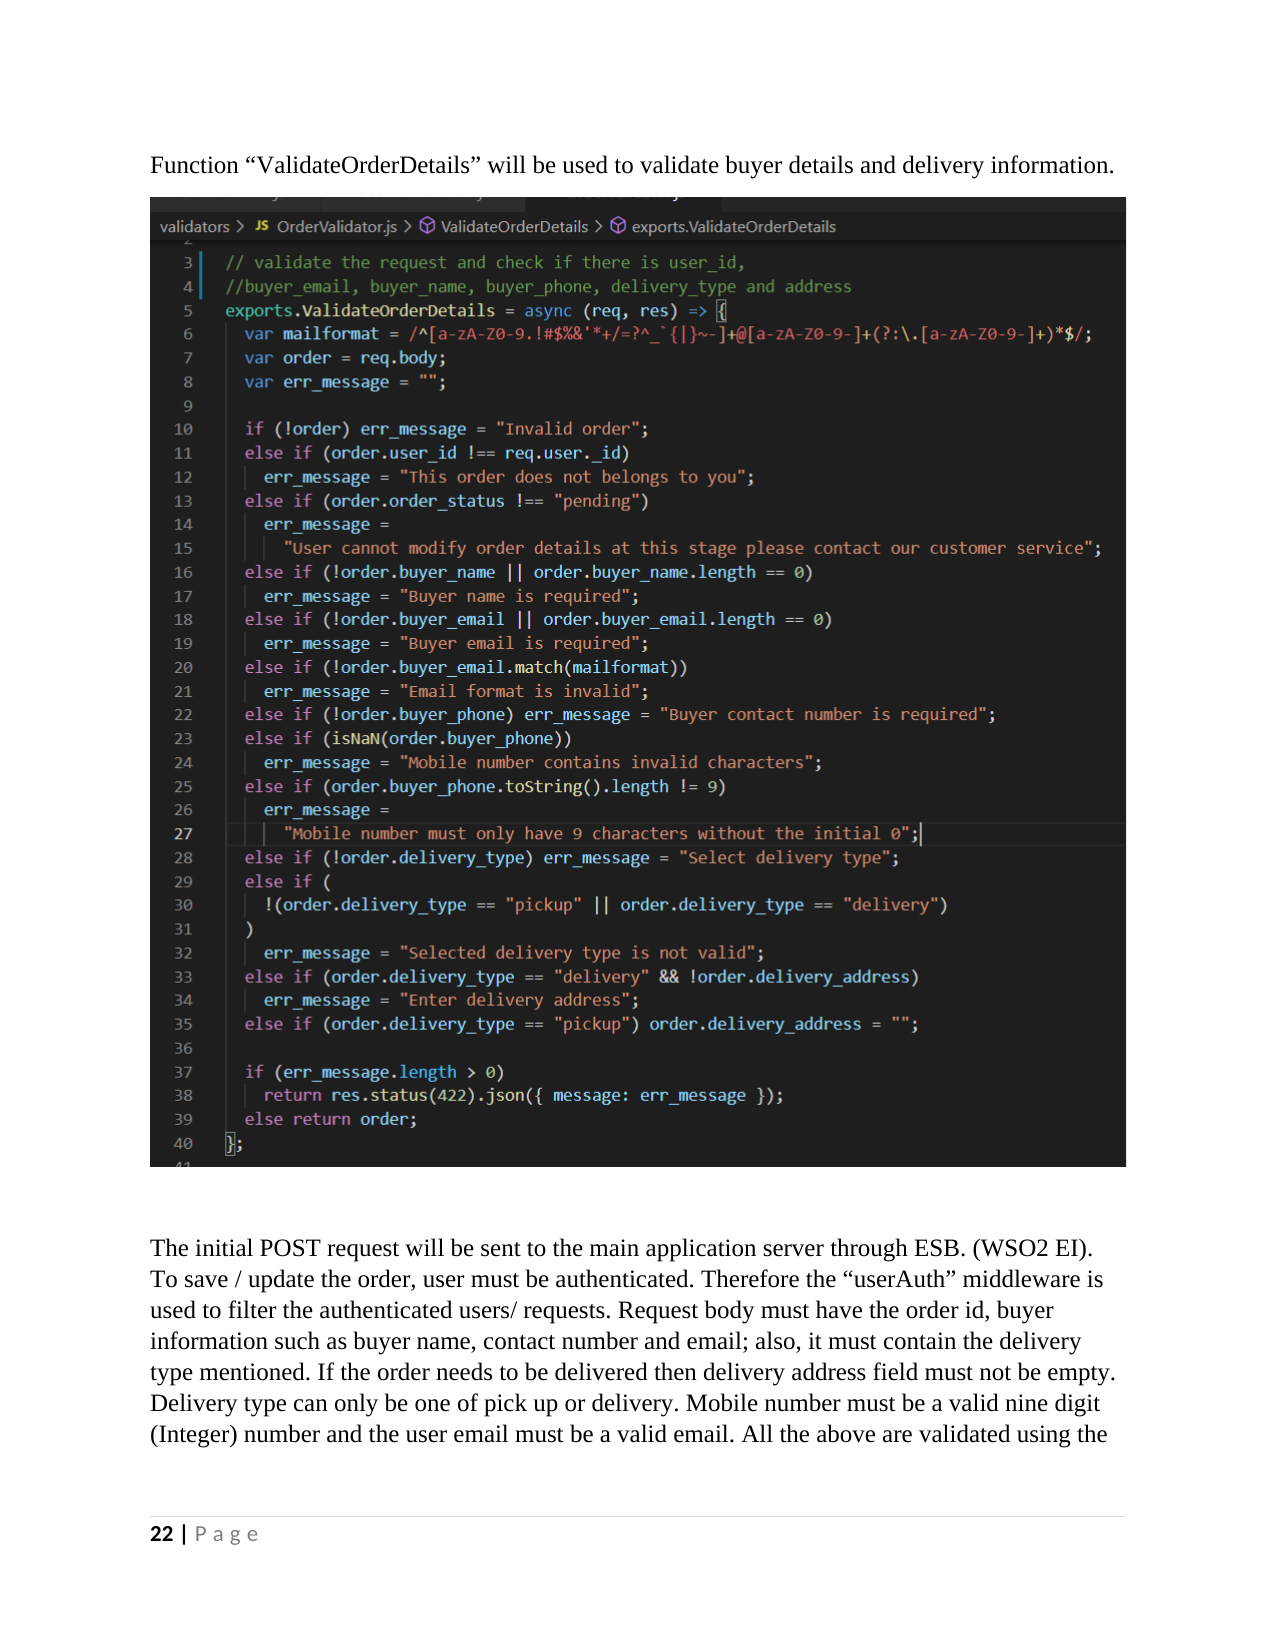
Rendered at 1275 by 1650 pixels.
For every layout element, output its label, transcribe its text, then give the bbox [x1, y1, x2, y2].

picture [150, 197, 1127, 1167]
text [150, 1233, 1125, 1448]
text Function “ValidateOrderDetails” will be used to validate buyer details and delivery information. [150, 150, 1125, 179]
